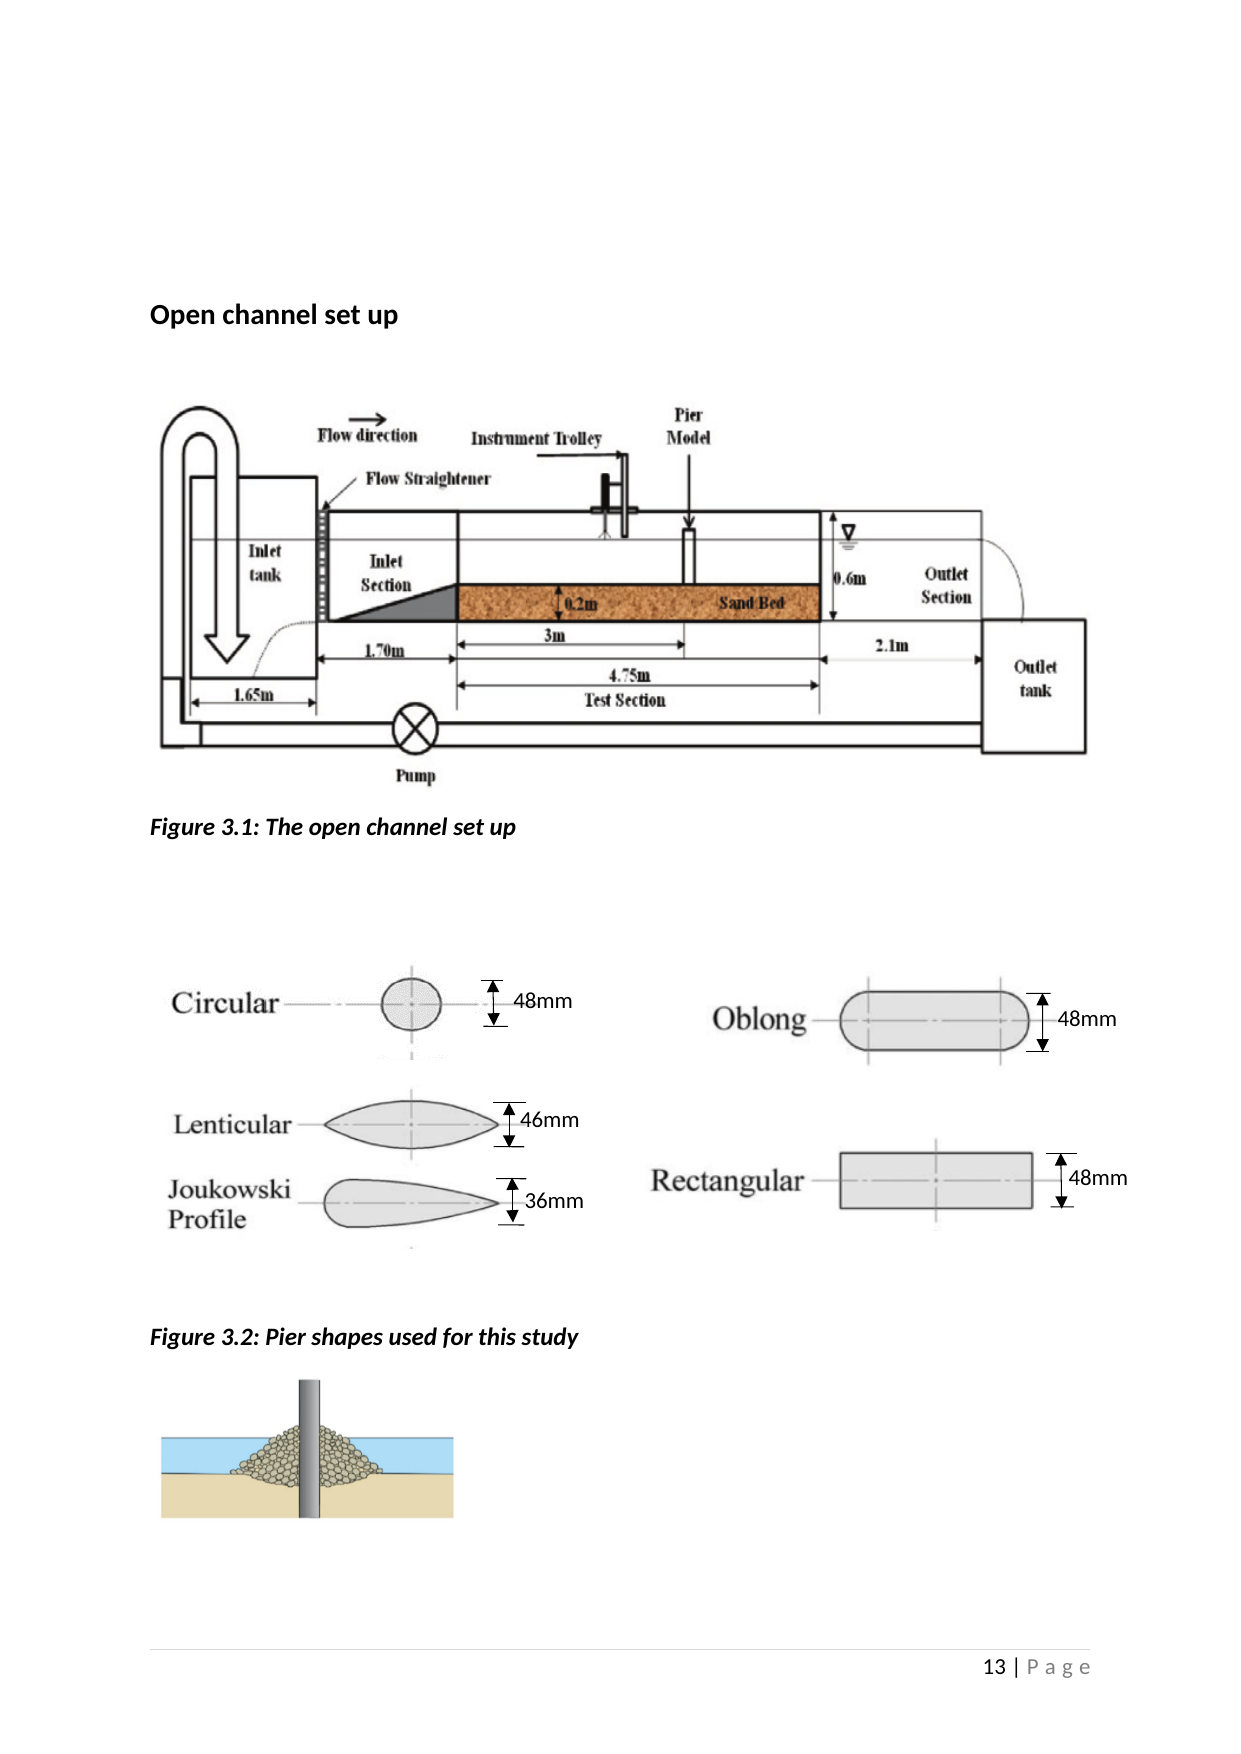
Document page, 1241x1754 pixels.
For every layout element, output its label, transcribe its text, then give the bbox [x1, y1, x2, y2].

text Figure 3.1: The open channel set up [150, 811, 1090, 841]
picture [150, 959, 547, 1060]
picture [1062, 1154, 1068, 1165]
picture [150, 1080, 570, 1249]
picture [150, 1372, 459, 1527]
picture [666, 971, 1064, 1071]
picture [150, 400, 1091, 792]
picture [1062, 1166, 1068, 1196]
text Open channel set up [150, 296, 1090, 332]
picture [627, 1137, 1068, 1231]
text Figure 3.2: Pier shapes used for this study [150, 1321, 1090, 1351]
